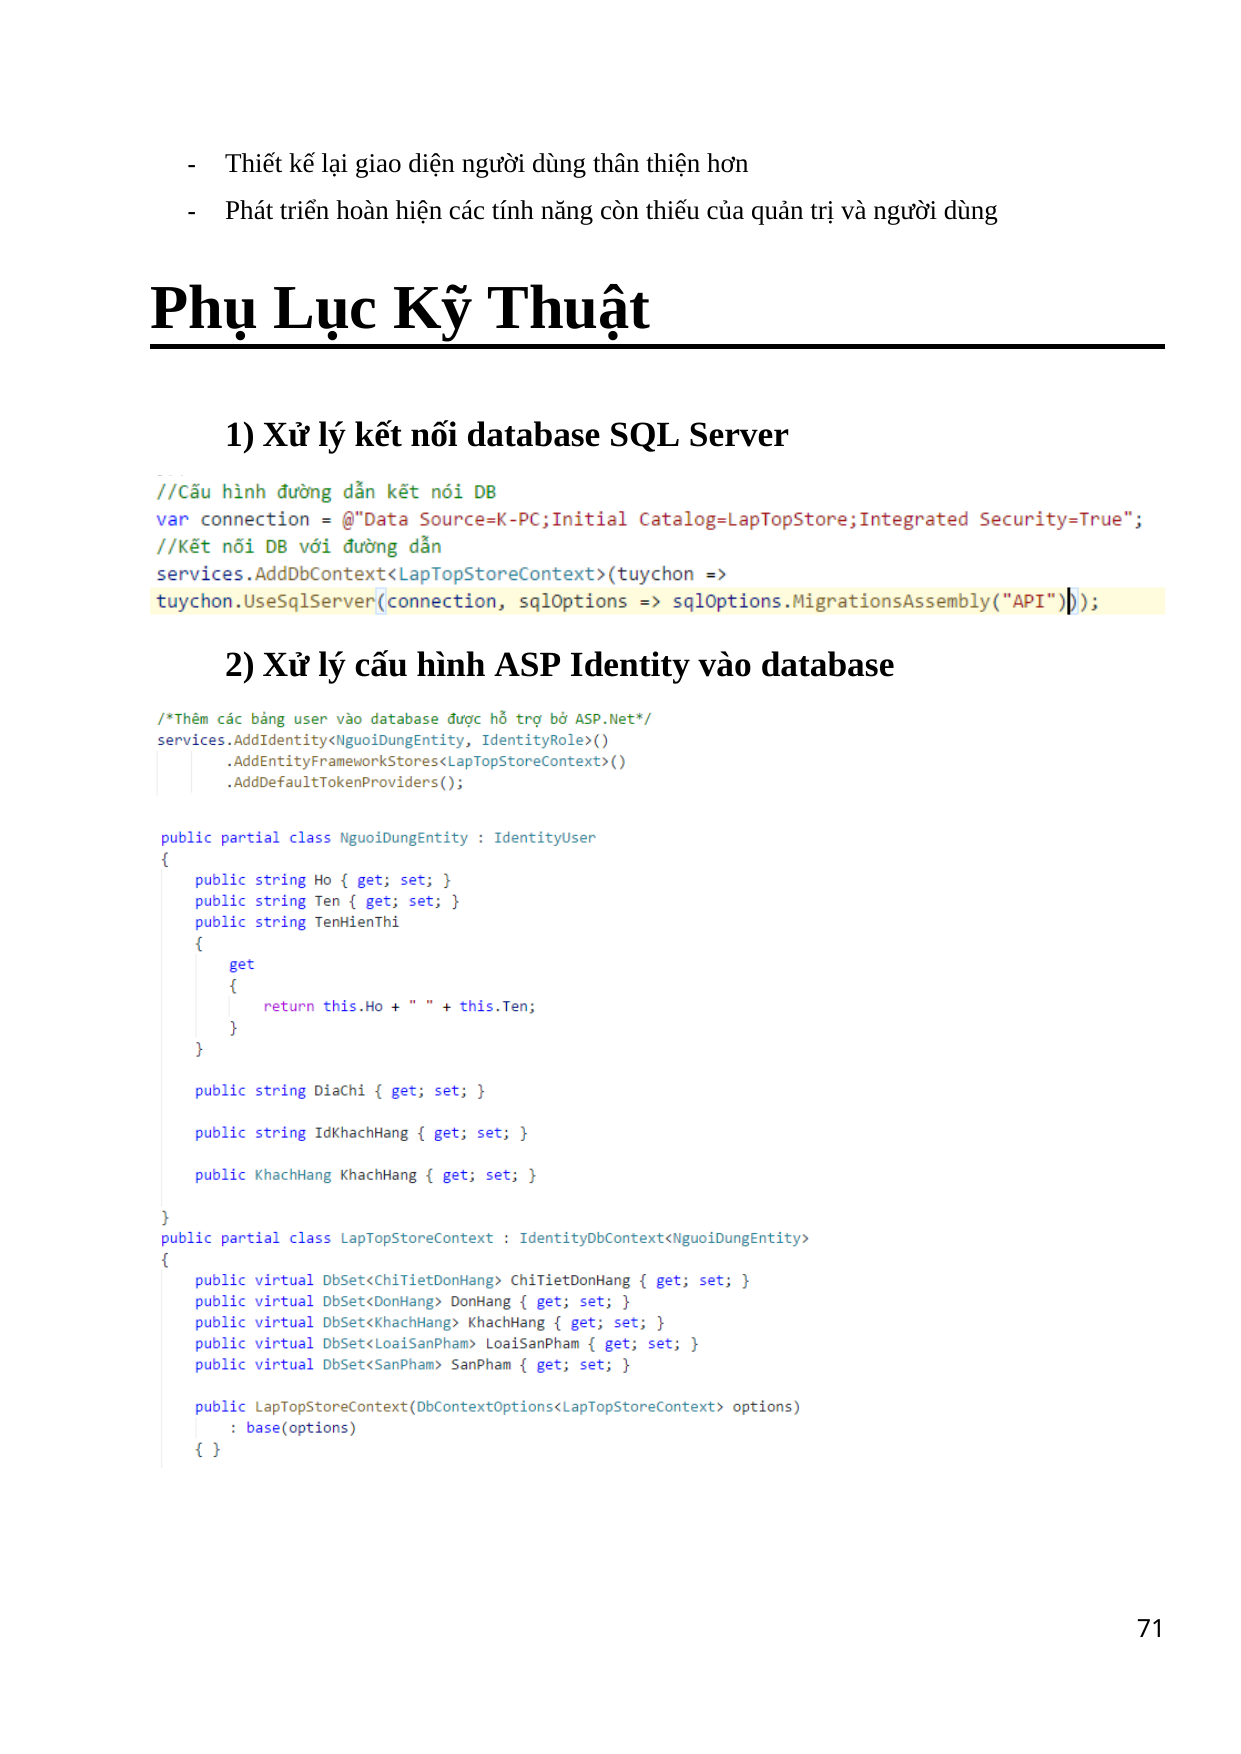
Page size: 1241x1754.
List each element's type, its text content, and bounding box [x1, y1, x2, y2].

list Thiết kế lại giao diện người dùng thân thiện hơn [187, 147, 1165, 178]
picture [150, 475, 1166, 625]
subtitle Xử lý cấu hình ASP Identity vào database [225, 643, 1165, 684]
picture [150, 704, 1166, 1568]
list Phát triển hoàn hiện các tính năng còn thiếu của quản trị và người dùng [187, 194, 1165, 225]
subtitle Xử lý kết nối database SQL Server [225, 414, 1165, 454]
subtitle Phụ Lục Kỹ Thuật [150, 270, 1165, 344]
